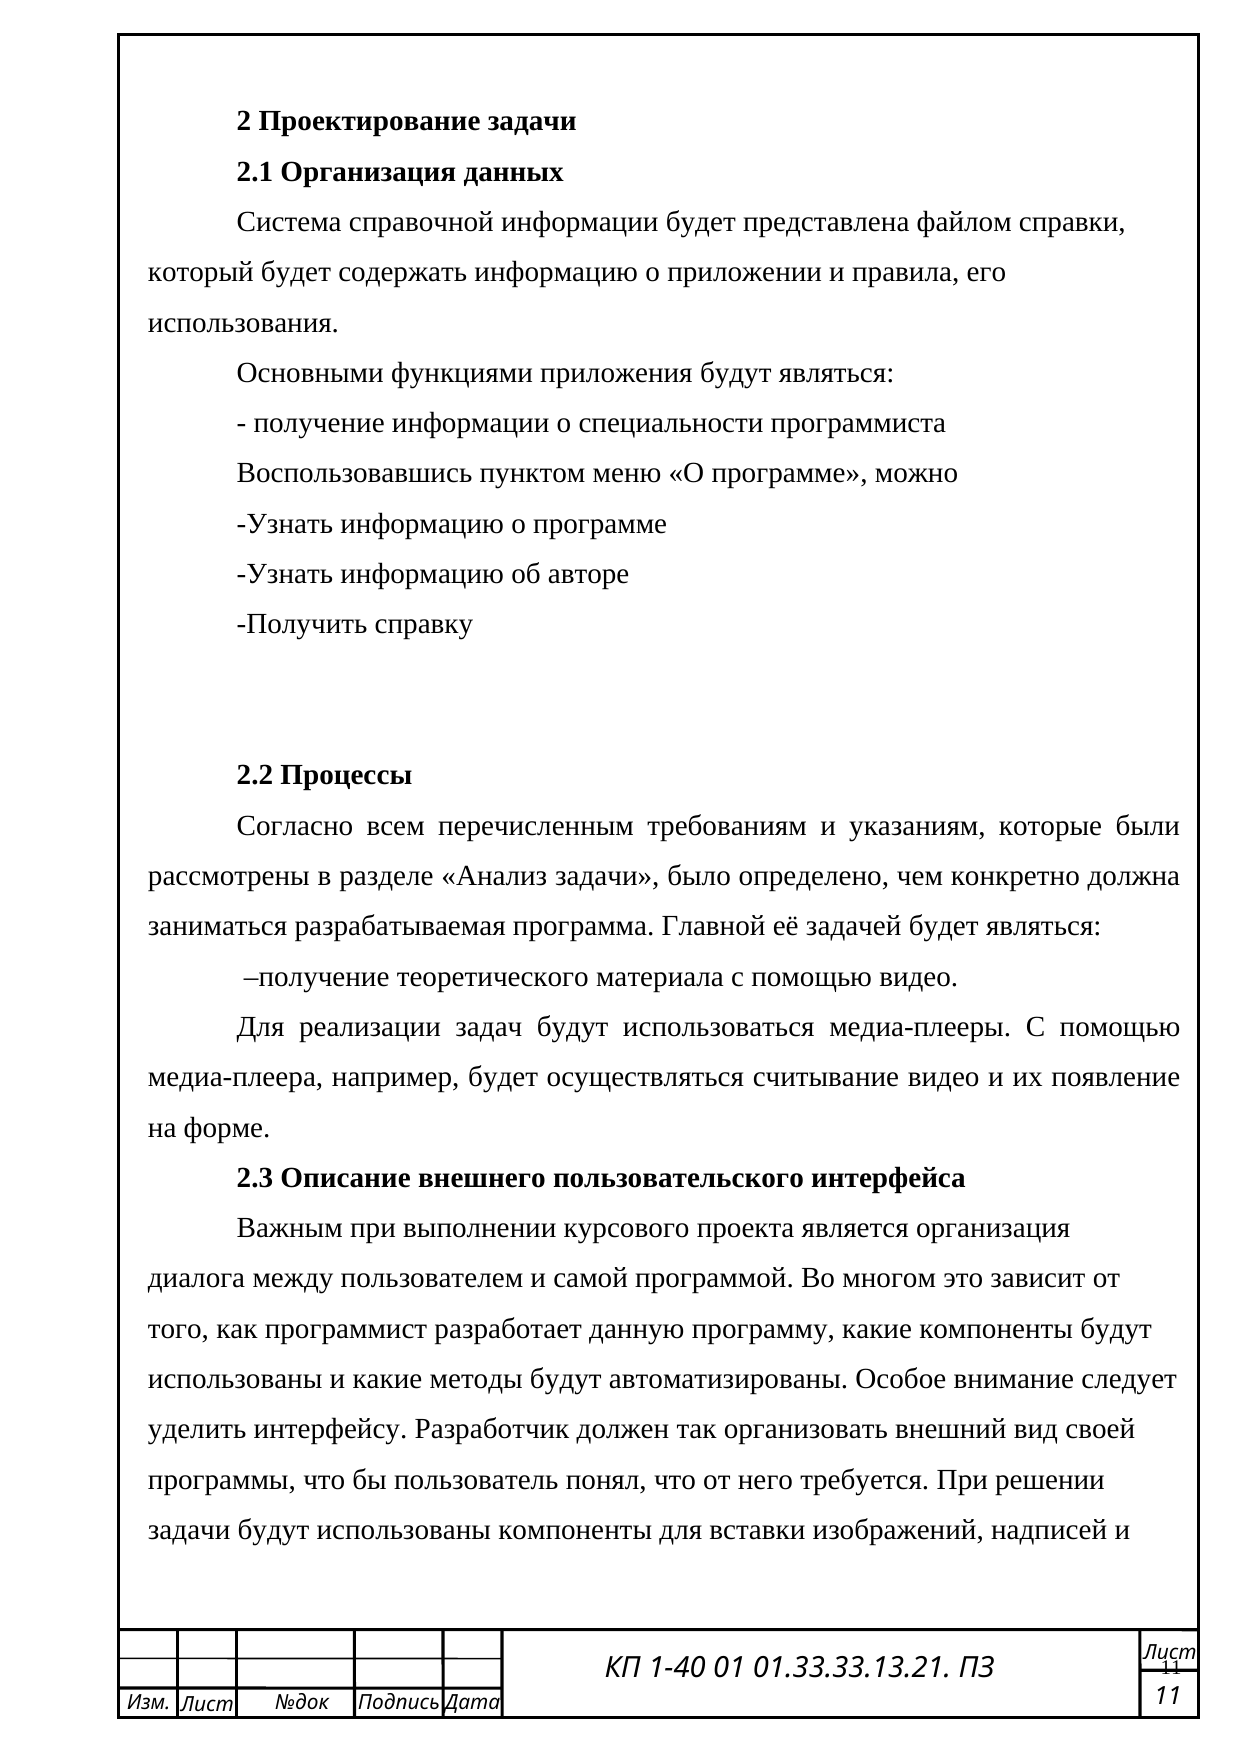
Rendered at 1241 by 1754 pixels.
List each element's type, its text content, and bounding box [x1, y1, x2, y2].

text - получение информации о специальности программиста [148, 405, 1181, 439]
text Согласно всем перечисленным требованиям и указаниям, которые были рассмотрены в разделе «Анализ задачи», было определено, чем конкретно должна заниматься разрабатываемая программа. Главной её задачей будет являться: [148, 808, 1181, 942]
text Воспользовавшись пунктом меню «О программе», можно [148, 456, 1181, 489]
text -Узнать информацию об авторе [148, 556, 1181, 590]
text 2.2 Процессы [148, 757, 1181, 791]
text Важным при выполнении курсового проекта является организация [148, 1210, 1181, 1244]
text 2.3 Описание внешнего пользовательского интерфейса [148, 1160, 1181, 1193]
text -Узнать информацию о программе [148, 506, 1181, 539]
text –получение теоретического материала с помощью видео. [148, 959, 1181, 992]
text Для реализации задач будут использоваться медиа-плееры. С помощью медиа-плеера, например, будет осуществляться считывание видео и их появление на форме. [148, 1009, 1181, 1143]
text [148, 1311, 1181, 1546]
text 2.1 Организация данных [236, 154, 1181, 187]
text диалога между пользователем и самой программой. Во многом это зависит от [148, 1261, 1181, 1294]
text -Получить справку [148, 607, 1181, 640]
text Основными функциями приложения будут являться: [148, 355, 1181, 388]
text 2 Проектирование задачи [148, 103, 1181, 137]
text Система справочной информации будет представлена файлом справки, который будет содержать информацию о приложении и правила, его использования. [148, 204, 1181, 338]
